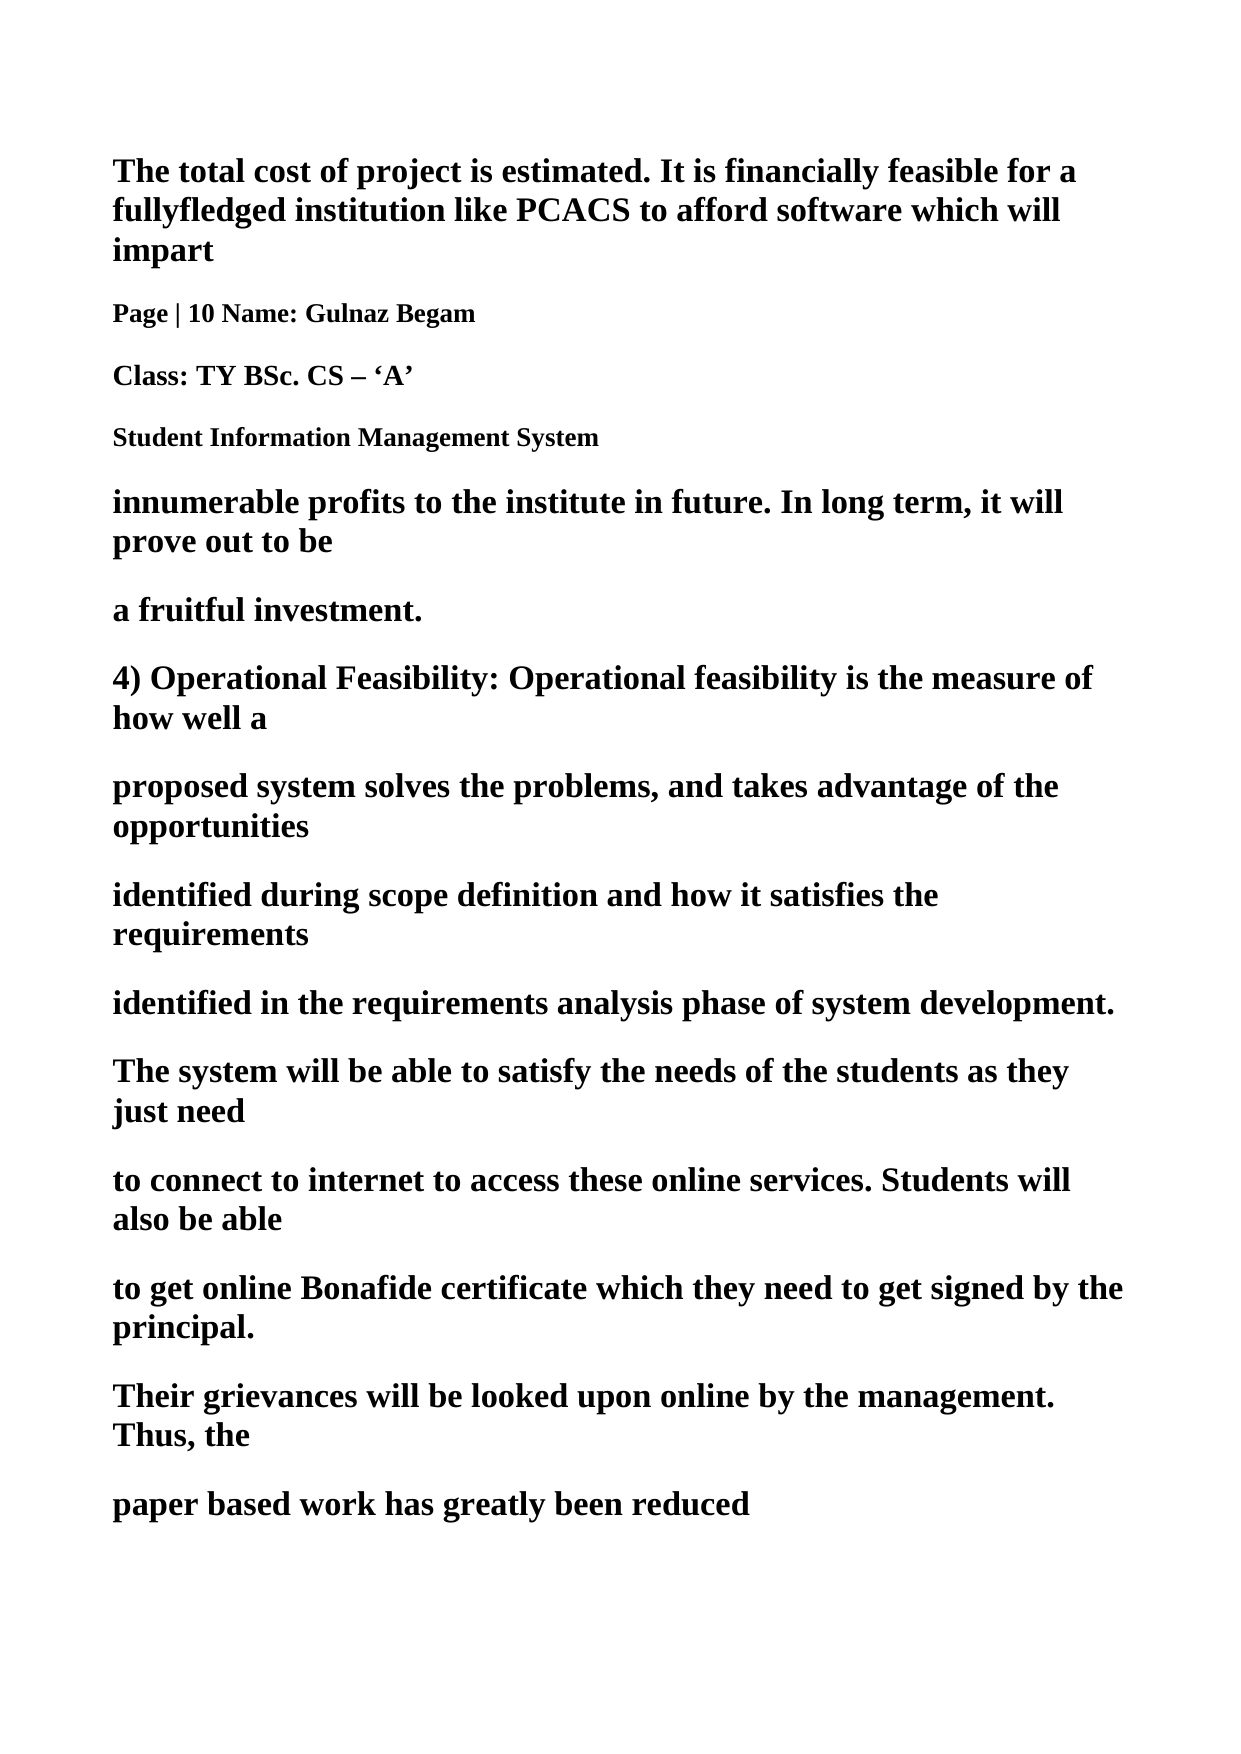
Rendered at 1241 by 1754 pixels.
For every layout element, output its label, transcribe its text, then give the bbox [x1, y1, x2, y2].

text identified during scope definition and how it satisfies the requirements [112, 874, 1128, 953]
text Student Information Management System [112, 421, 1128, 452]
text to get online Bonafide certificate which they need to get signed by the principal. [112, 1267, 1128, 1346]
text Their grievances will be looked upon online by the management. Thus, the [112, 1375, 1128, 1454]
text Page | 10 Name: Gulnaz Begam [112, 298, 1128, 329]
text The total cost of project is estimated. It is financially feasible for a fullyfledged institution like PCACS to afford software which will impart [112, 150, 1128, 268]
text proposed system solves the problems, and takes advantage of the opportunities [112, 766, 1128, 845]
text paper based work has greatly been reduced [112, 1483, 1128, 1523]
text identified in the requirements analysis phase of system development. [112, 982, 1128, 1022]
text to connect to internet to access these online services. Students will also be able [112, 1159, 1128, 1238]
text a fruitful investment. [112, 589, 1128, 628]
text Class: TY BSc. CS – ‘A’ [112, 358, 1128, 391]
text 4) Operational Feasibility: Operational feasibility is the measure of how well a [112, 658, 1128, 737]
text The system will be able to satisfy the needs of the students as they just need [112, 1051, 1128, 1130]
text innumerable profits to the institute in future. In long term, it will prove out to be [112, 481, 1128, 560]
